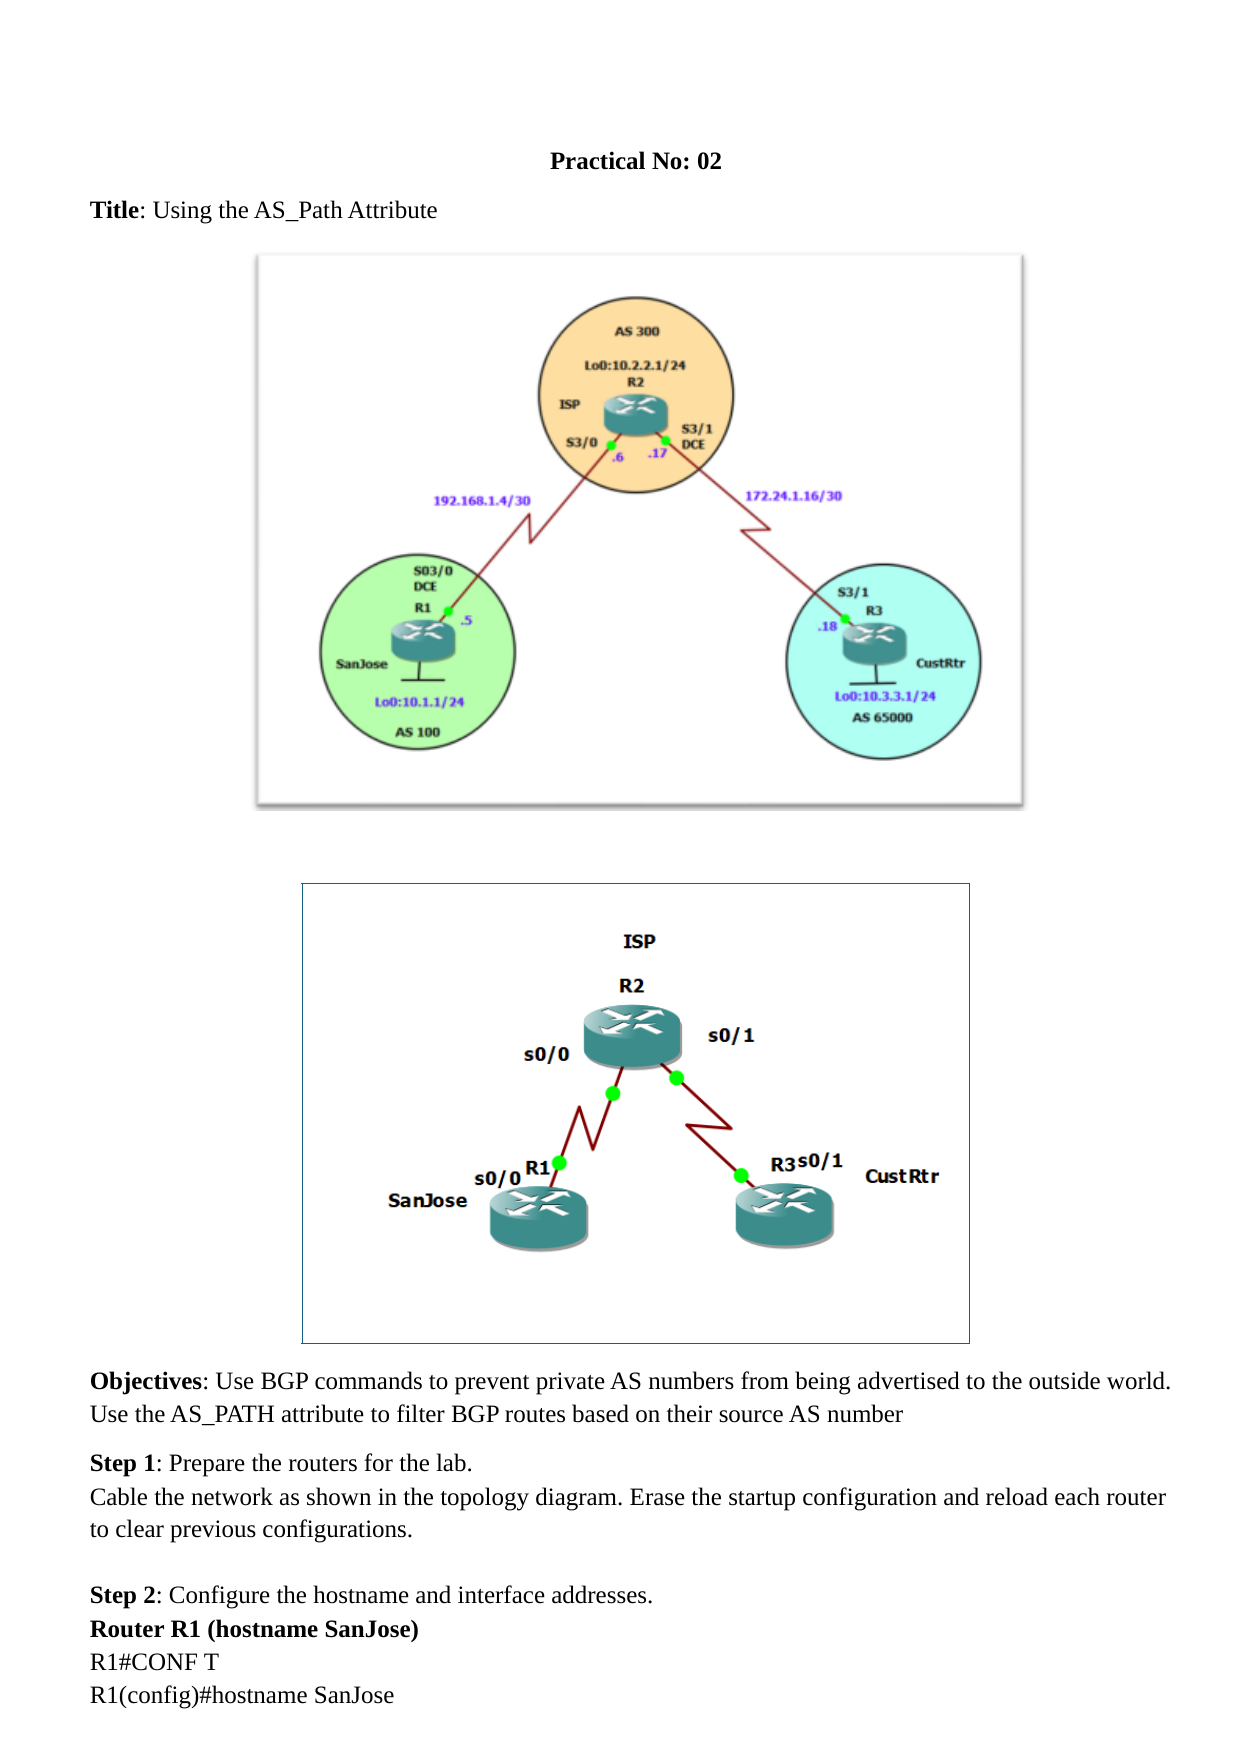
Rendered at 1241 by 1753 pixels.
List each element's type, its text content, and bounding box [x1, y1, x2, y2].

text R1#CONF T [89, 1647, 1182, 1675]
text Objectives: Use BGP commands to prevent private AS numbers from being advertised to the outside world. Use the AS_PATH attribute to filter BGP routes based on their source AS number [89, 1366, 1182, 1428]
text Cable the network as shown in the topology diagram. Erase the startup configuration and reload each router to clear previous configurations. [89, 1482, 1182, 1543]
picture [227, 245, 1044, 811]
text Step 1: Prepare the routers for the lab. [89, 1448, 1182, 1477]
text Step 2: Configure the hostname and interface addresses. [89, 1581, 1182, 1609]
text Title: Using the AS_Path Attribute [89, 196, 1182, 224]
text Router R1 (hostname SanJose) [89, 1614, 1182, 1642]
text Practical No: 02 [89, 146, 1182, 174]
text R1(config)#hostname SanJose [89, 1680, 1182, 1708]
picture [303, 884, 969, 1343]
